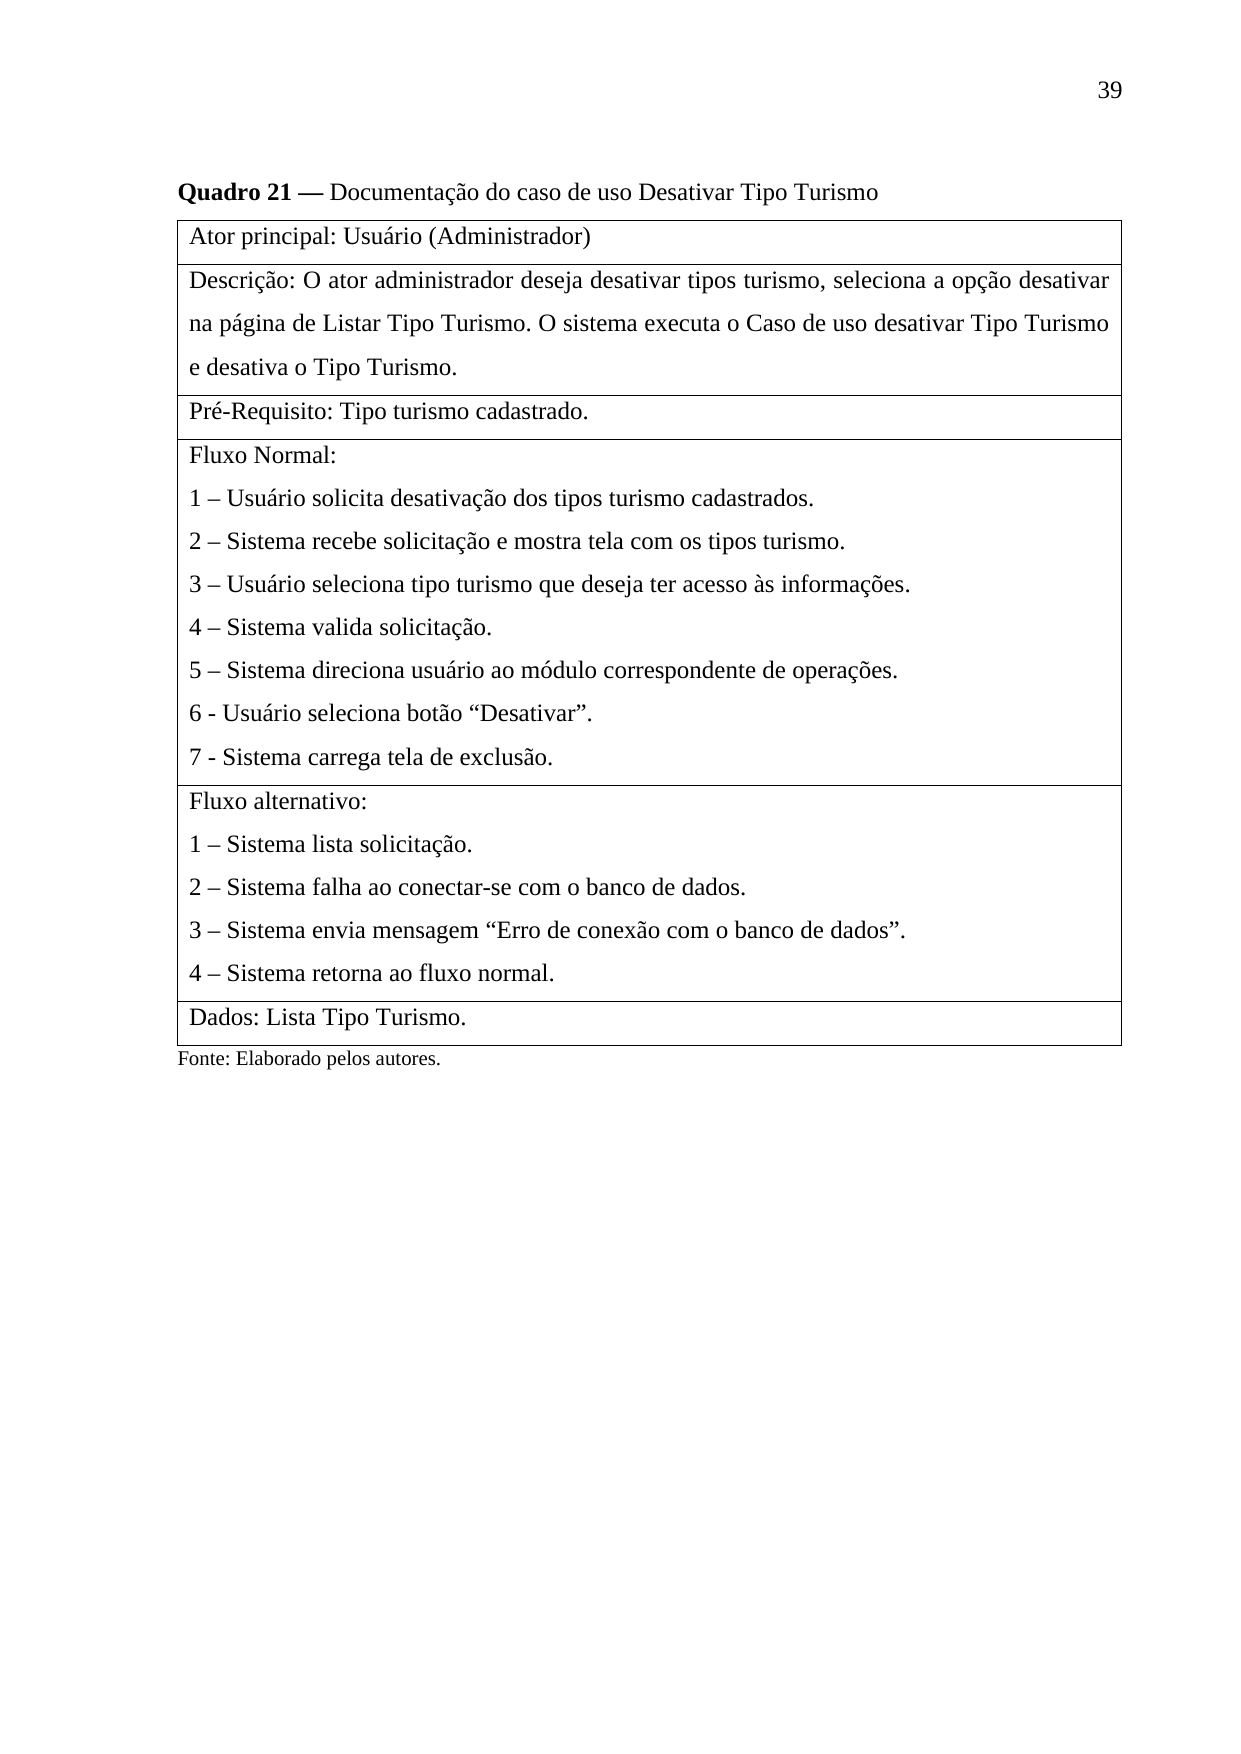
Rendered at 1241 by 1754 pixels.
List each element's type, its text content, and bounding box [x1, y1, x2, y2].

table_cell Pré-Requisito: Tipo turismo cadastrado. [178, 396, 1121, 439]
text Quadro 21 — Documentação do caso de uso Desativar Tipo Turismo [177, 177, 1122, 206]
table_cell Fluxo alternativo: 1 – Sistema lista solicitação. 2 – Sistema falha ao conectar-se com o banco de dados. 3 – Sistema envia mensagem “Erro de conexão com o banco de dados”. 4 – Sistema retorna ao fluxo normal. [178, 786, 1121, 1001]
table_header Ator principal: Usuário (Administrador) [178, 221, 1121, 264]
table_cell Dados: Lista Tipo Turismo. [178, 1002, 1121, 1045]
table_cell Descrição: O ator administrador deseja desativar tipos turismo, seleciona a opção desativar na página de Listar Tipo Turismo. O sistema executa o Caso de uso desativar Tipo Turismo e desativa o Tipo Turismo. [178, 265, 1121, 395]
table_cell Fluxo Normal: 1 – Usuário solicita desativação dos tipos turismo cadastrados. 2 – Sistema recebe solicitação e mostra tela com os tipos turismo. 3 – Usuário seleciona tipo turismo que deseja ter acesso às informações. 4 – Sistema valida solicitação. 5 – Sistema direciona usuário ao módulo correspondente de operações. 6 - Usuário seleciona botão “Desativar”. 7 - Sistema carrega tela de exclusão. [178, 440, 1121, 785]
text Fonte: Elaborado pelos autores. [177, 1046, 1122, 1070]
